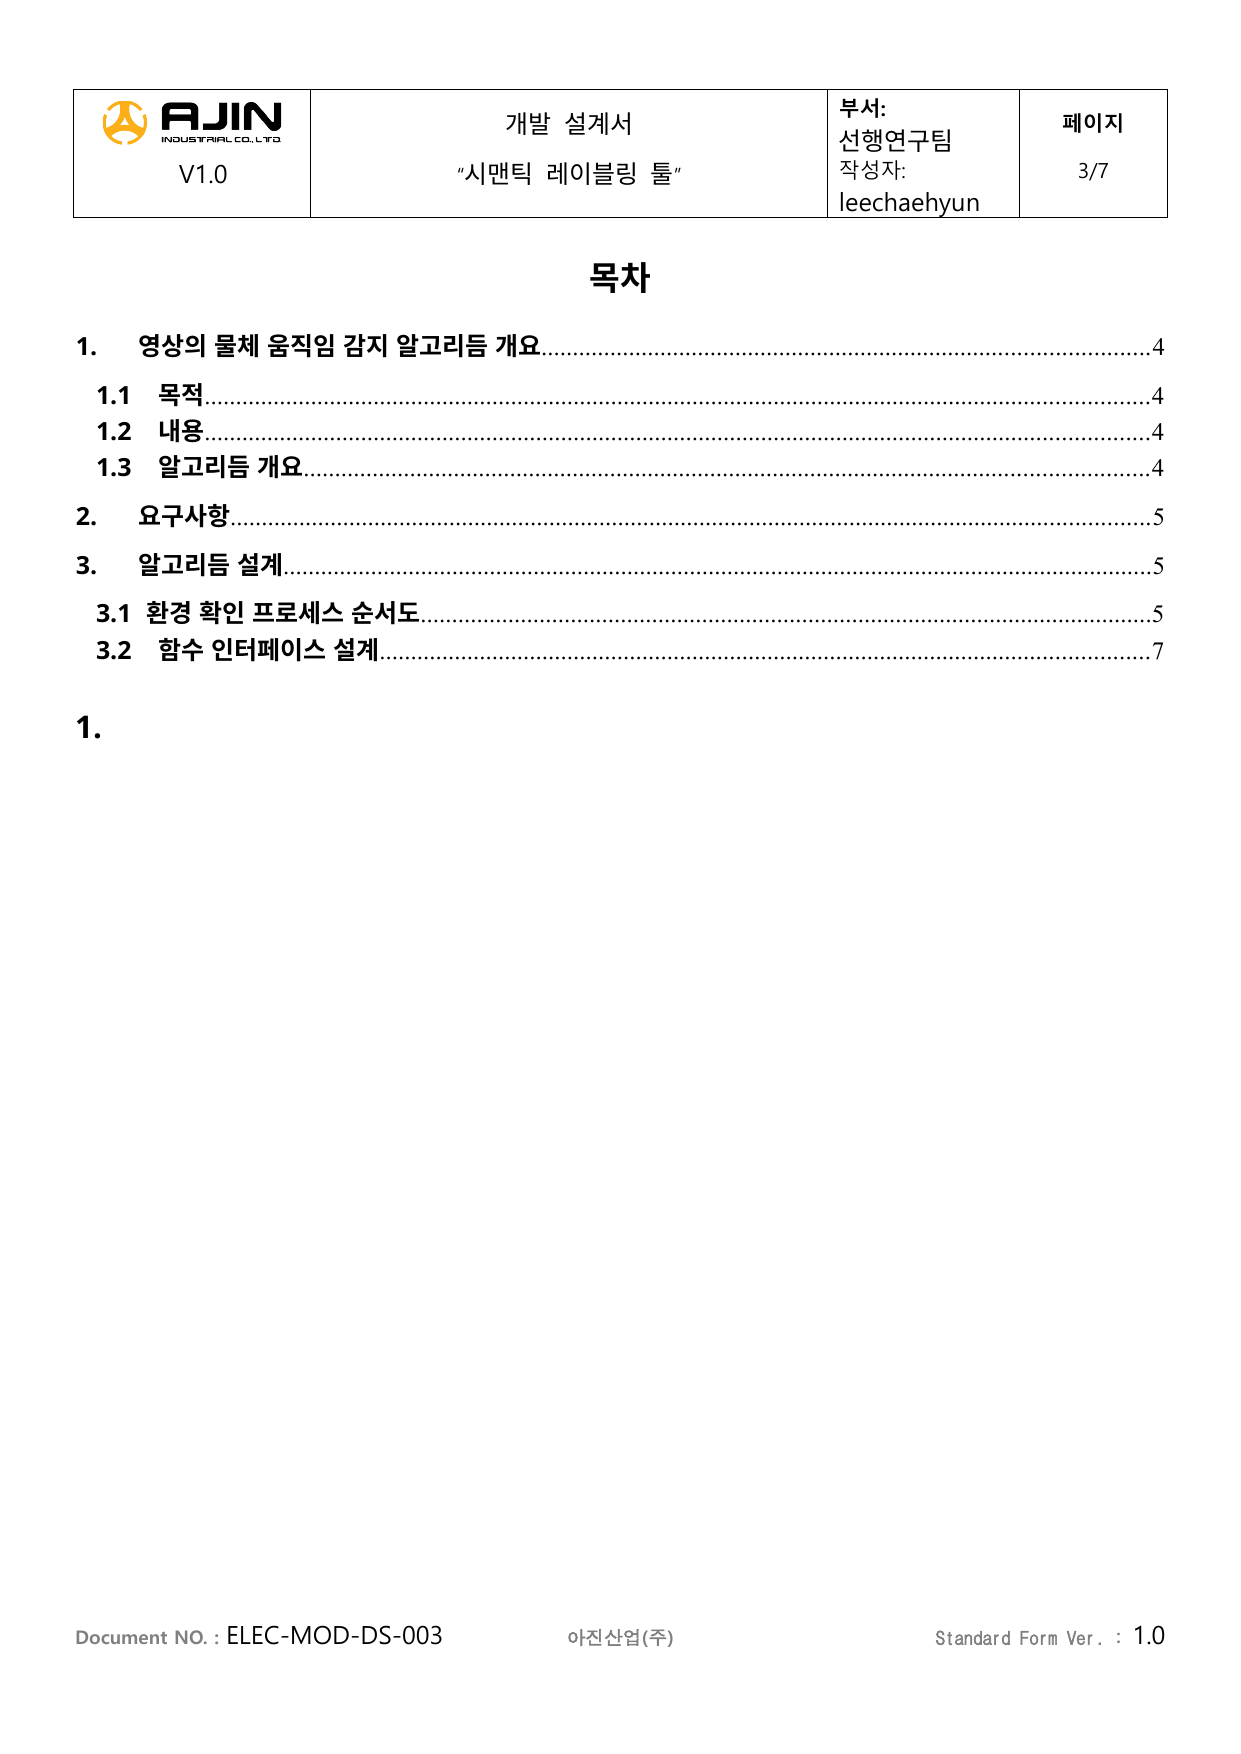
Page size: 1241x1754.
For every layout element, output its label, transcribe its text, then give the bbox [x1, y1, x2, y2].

text 1.1 목적 4 [96, 375, 1165, 411]
text 목차 [75, 251, 1165, 299]
text 1. 영상의 물체 움직임 감지 알고리듬 개요 4 [75, 326, 1165, 363]
text 1.2 내용 4 [96, 411, 1165, 448]
text 3.1 환경 확인 프로세스 순서도 5 [96, 594, 1165, 630]
picture [102, 101, 282, 145]
text 2. 요구사항 5 [75, 496, 1165, 533]
text 3.2 함수 인터페이스 설계 7 [96, 630, 1165, 666]
text 3. 알고리듬 설계 5 [75, 545, 1165, 581]
text 1.3 알고리듬 개요 4 [96, 448, 1165, 484]
